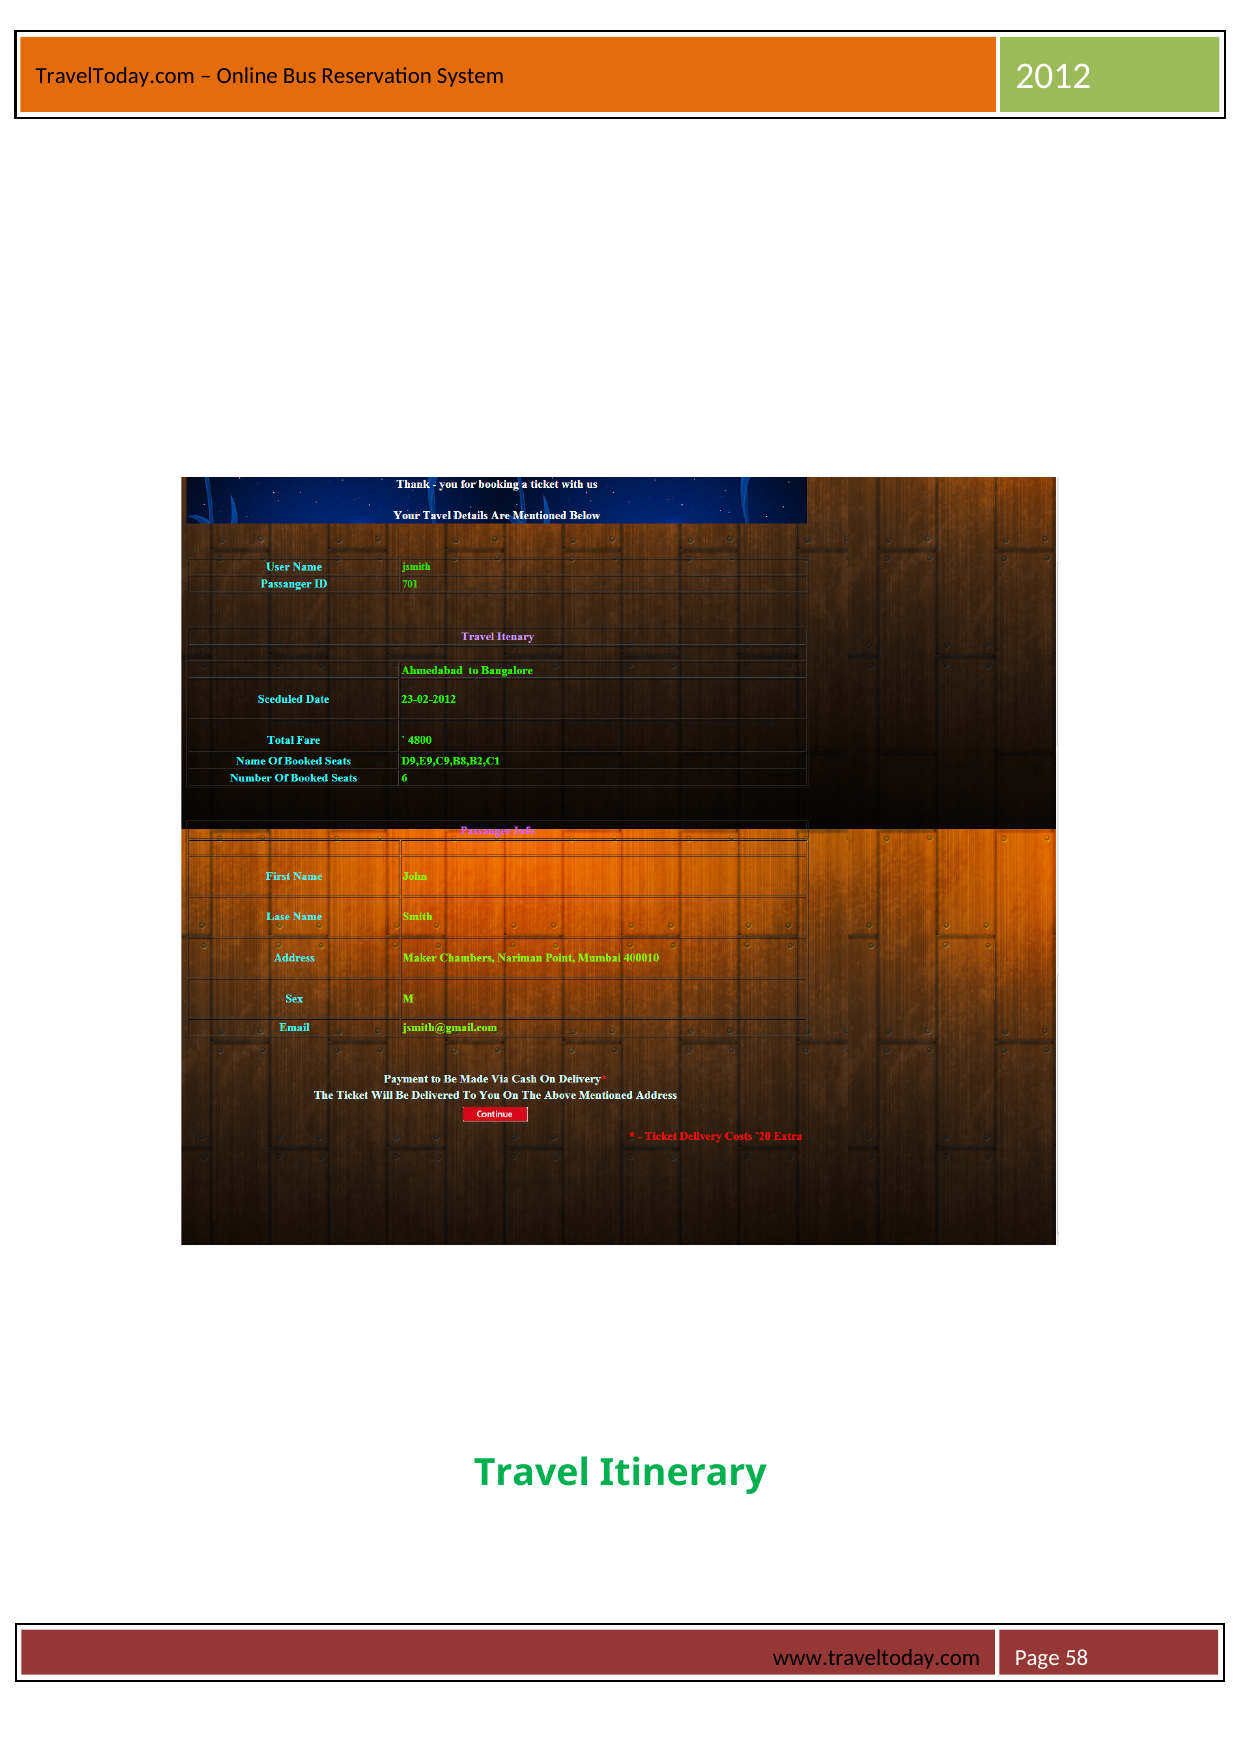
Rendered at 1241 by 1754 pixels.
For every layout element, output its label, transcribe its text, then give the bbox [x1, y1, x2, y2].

text Travel Itinerary [150, 1446, 1090, 1497]
picture [181, 477, 1059, 1247]
